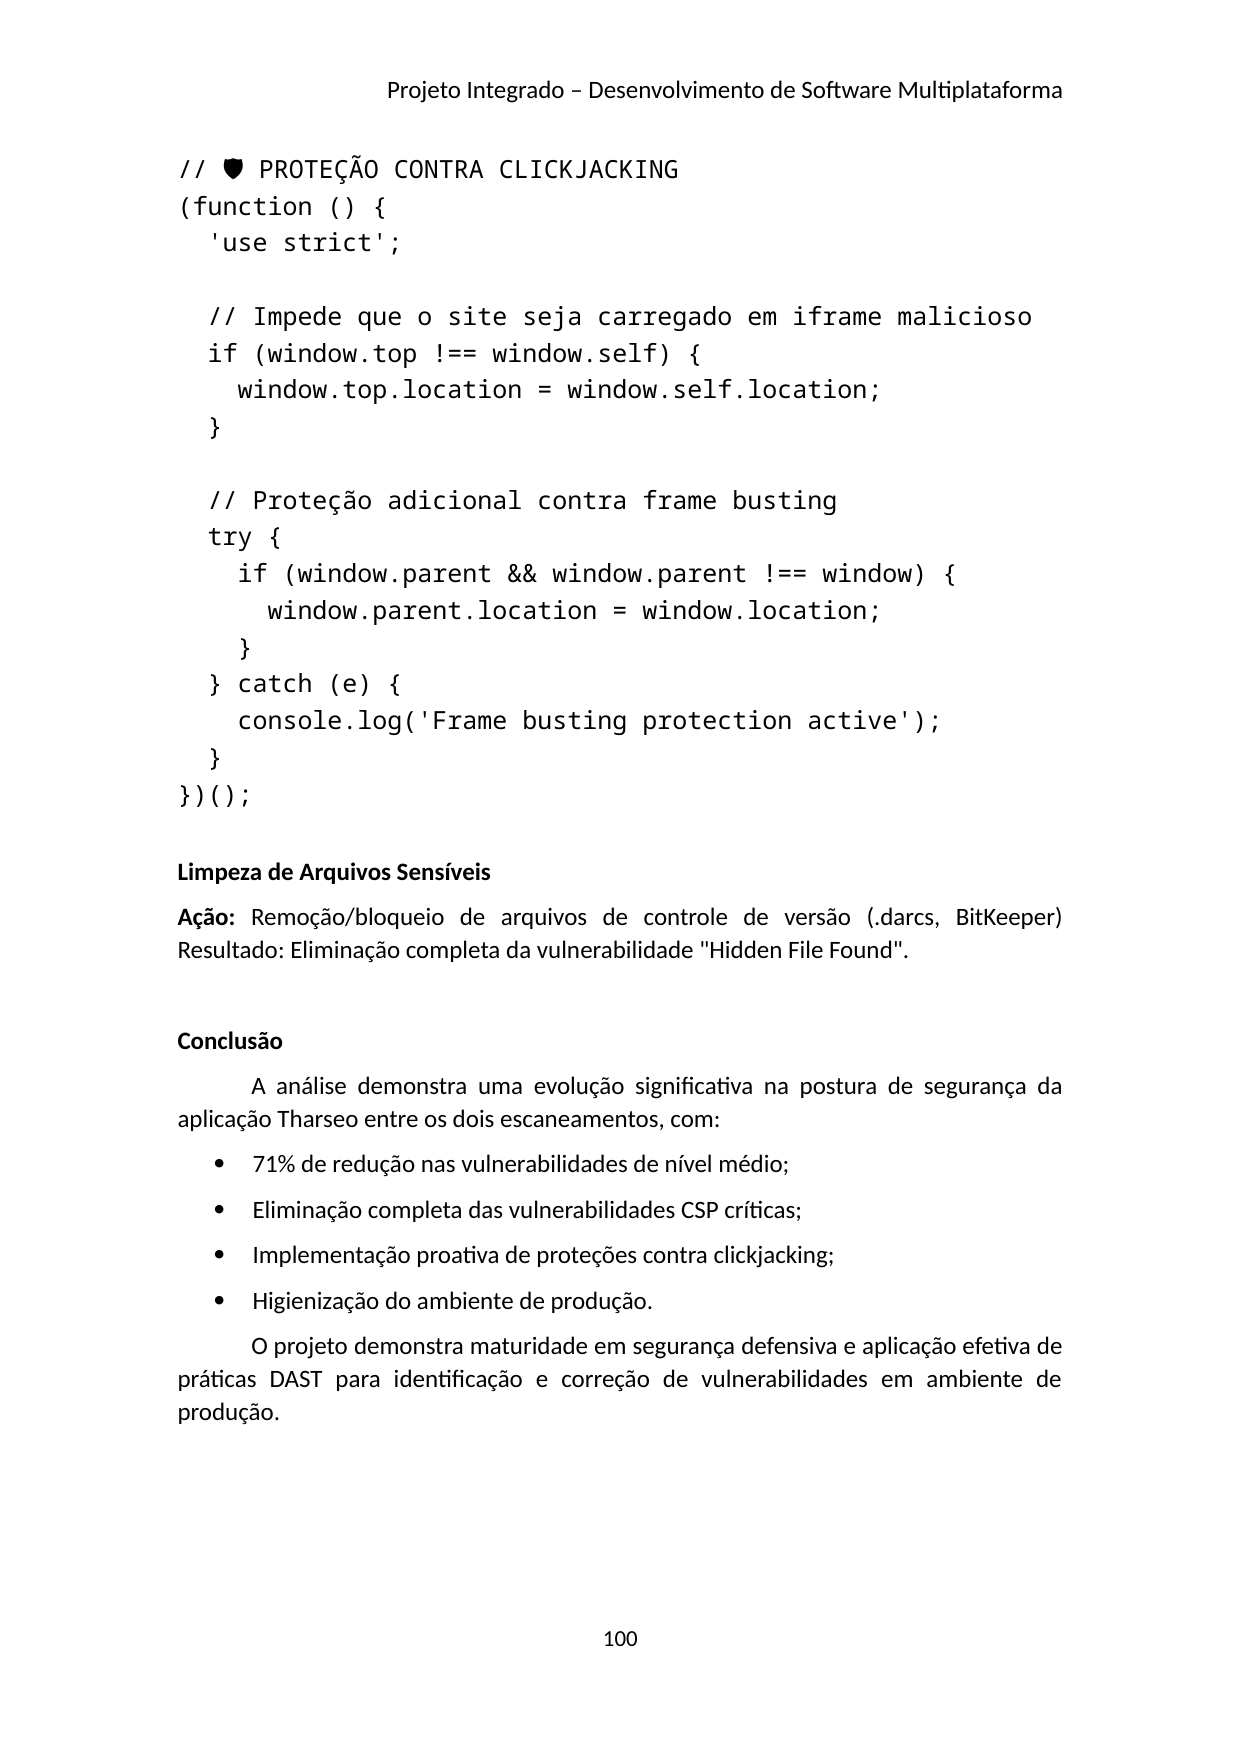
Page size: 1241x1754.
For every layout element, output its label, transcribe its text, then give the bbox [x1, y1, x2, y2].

list 71% de redução nas vulnerabilidades de nível médio; [215, 1148, 1063, 1179]
text Limpeza de Arquivos Sensíveis [177, 856, 1063, 886]
list Implementação proativa de proteções contra clickjacking; [215, 1239, 1063, 1270]
list Eliminação completa das vulnerabilidades CSP críticas; [215, 1194, 1063, 1224]
text // 🛡️ PROTEÇÃO CONTRA CLICKJACKING (function () { 'use strict'; // Impede que o site seja carregado em iframe malicioso if (window.top !== window.self) { window.top.location = window.self.location; } // Proteção adicional contra frame busting try { if (window.parent && window.parent !== window) { window.parent.location = window.location; } } catch (e) { console.log('Frame busting protection active'); } })(); [177, 151, 1063, 841]
text O projeto demonstra maturidade em segurança defensiva e aplicação efetiva de práticas DAST para identificação e correção de vulnerabilidades em ambiente de produção. [177, 1330, 1063, 1427]
list Higienização do ambiente de produção. [215, 1285, 1063, 1315]
text Conclusão [177, 1025, 1063, 1055]
text A análise demonstra uma evolução significativa na postura de segurança da aplicação Tharseo entre os dois escaneamentos, com: [177, 1070, 1063, 1134]
text Ação: Remoção/bloqueio de arquivos de controle de versão (.darcs, BitKeeper) Resultado: Eliminação completa da vulnerabilidade "Hidden File Found". [177, 901, 1063, 964]
